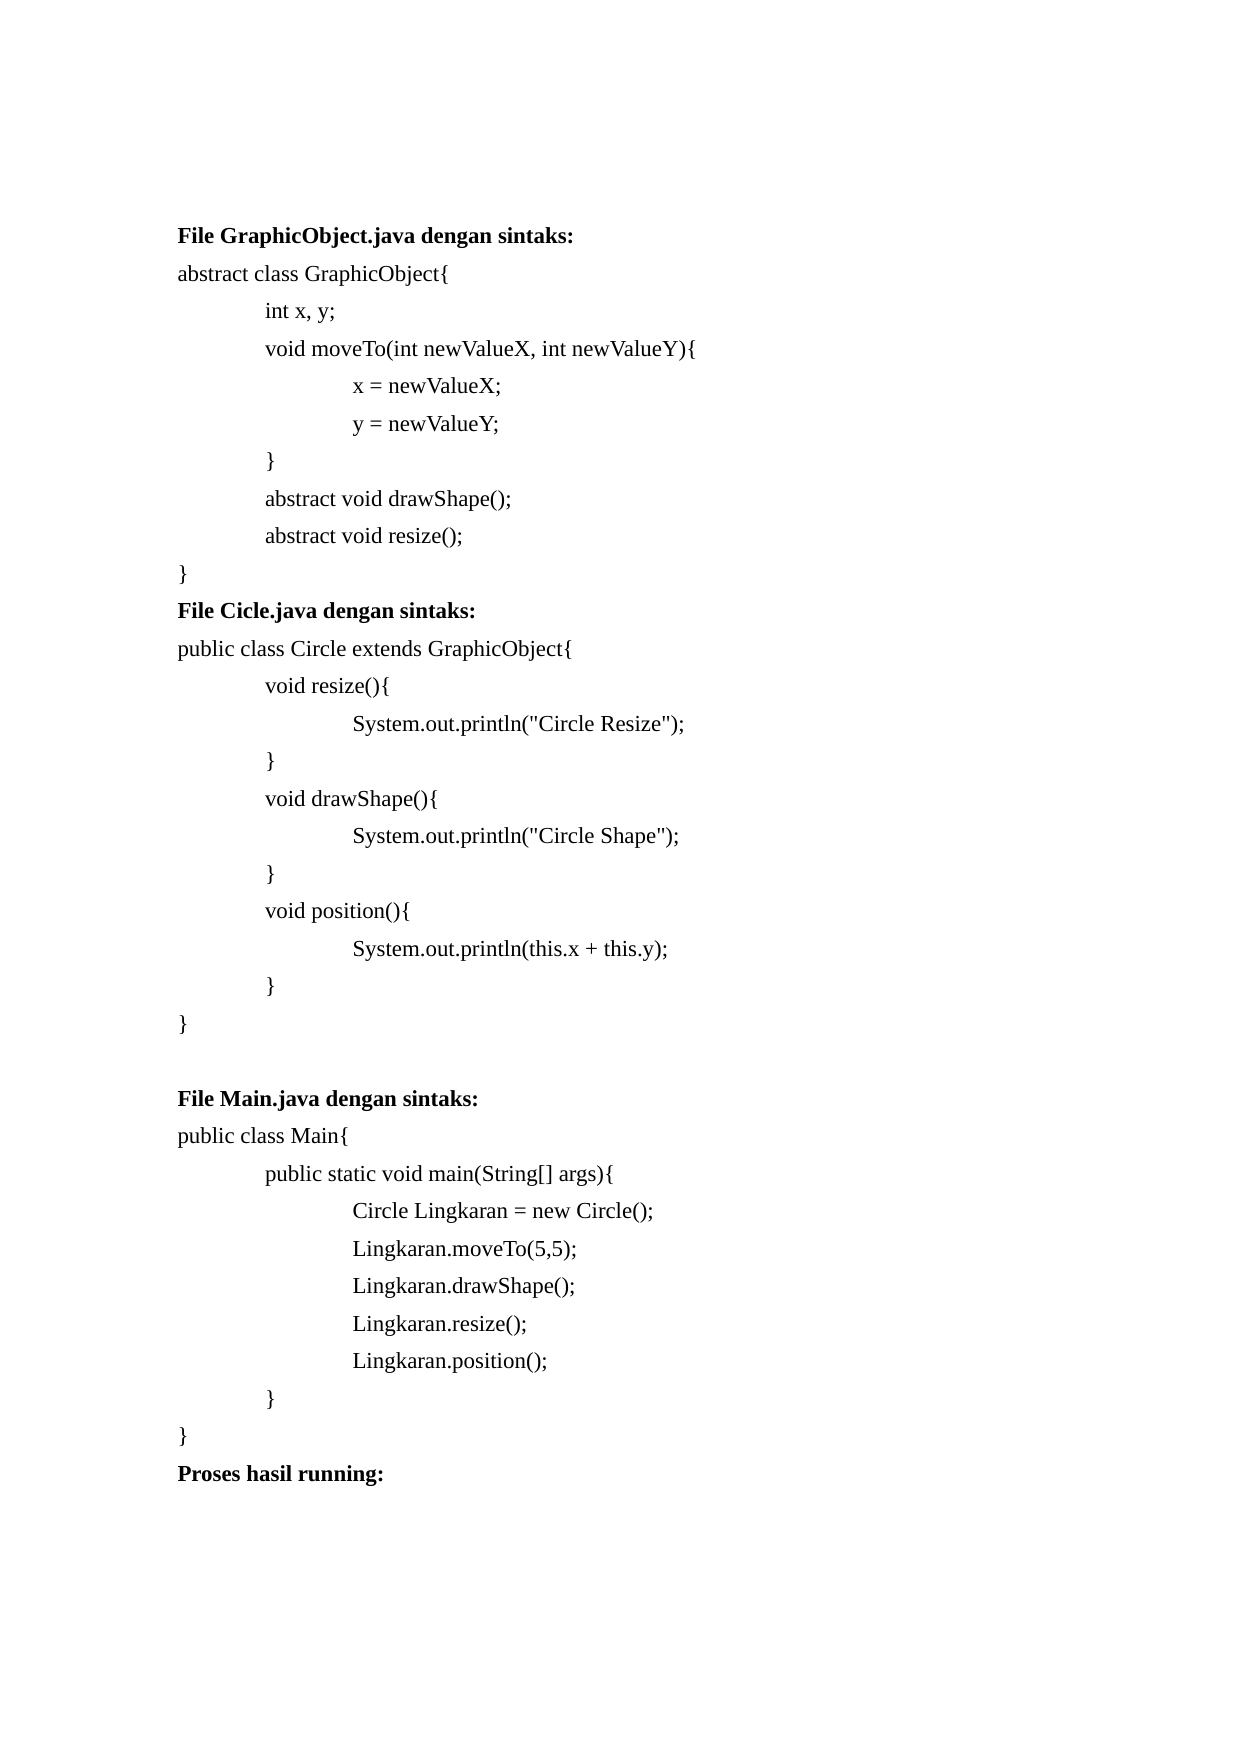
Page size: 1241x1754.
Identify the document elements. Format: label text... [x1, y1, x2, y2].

text Lingkaran.moveTo(5,5); [177, 1229, 1063, 1267]
text } [177, 1004, 1063, 1042]
text System.out.println(this.x + this.y); [177, 929, 1063, 967]
text public class Main{ [177, 1117, 1063, 1154]
text } [177, 442, 1063, 479]
text public class Circle extends GraphicObject{ [177, 629, 1063, 667]
text } [177, 554, 1063, 592]
text File Main.java dengan sintaks: [177, 1079, 1063, 1117]
text Lingkaran.resize(); [177, 1304, 1063, 1342]
text Lingkaran.position(); [177, 1342, 1063, 1379]
text Proses hasil running: [177, 1454, 1063, 1492]
text } [177, 742, 1063, 779]
text } [177, 854, 1063, 892]
text Circle Lingkaran = new Circle(); [177, 1192, 1063, 1229]
text int x, y; [177, 292, 1063, 329]
text void resize(){ [177, 667, 1063, 704]
text System.out.println("Circle Shape"); [177, 817, 1063, 854]
text y = newValueY; [177, 404, 1063, 442]
text void moveTo(int newValueX, int newValueY){ [177, 329, 1063, 367]
text } [177, 1379, 1063, 1417]
text File GraphicObject.java dengan sintaks: [177, 217, 1063, 254]
text x = newValueX; [177, 367, 1063, 404]
text File Cicle.java dengan sintaks: [177, 592, 1063, 629]
text System.out.println("Circle Resize"); [177, 704, 1063, 742]
text } [177, 1417, 1063, 1454]
text public static void main(String[] args){ [177, 1154, 1063, 1192]
text Lingkaran.drawShape(); [177, 1267, 1063, 1304]
text abstract void resize(); [177, 517, 1063, 554]
text } [177, 967, 1063, 1004]
text abstract class GraphicObject{ [177, 254, 1063, 292]
text void drawShape(){ [177, 779, 1063, 817]
text void position(){ [177, 892, 1063, 929]
text abstract void drawShape(); [177, 479, 1063, 517]
